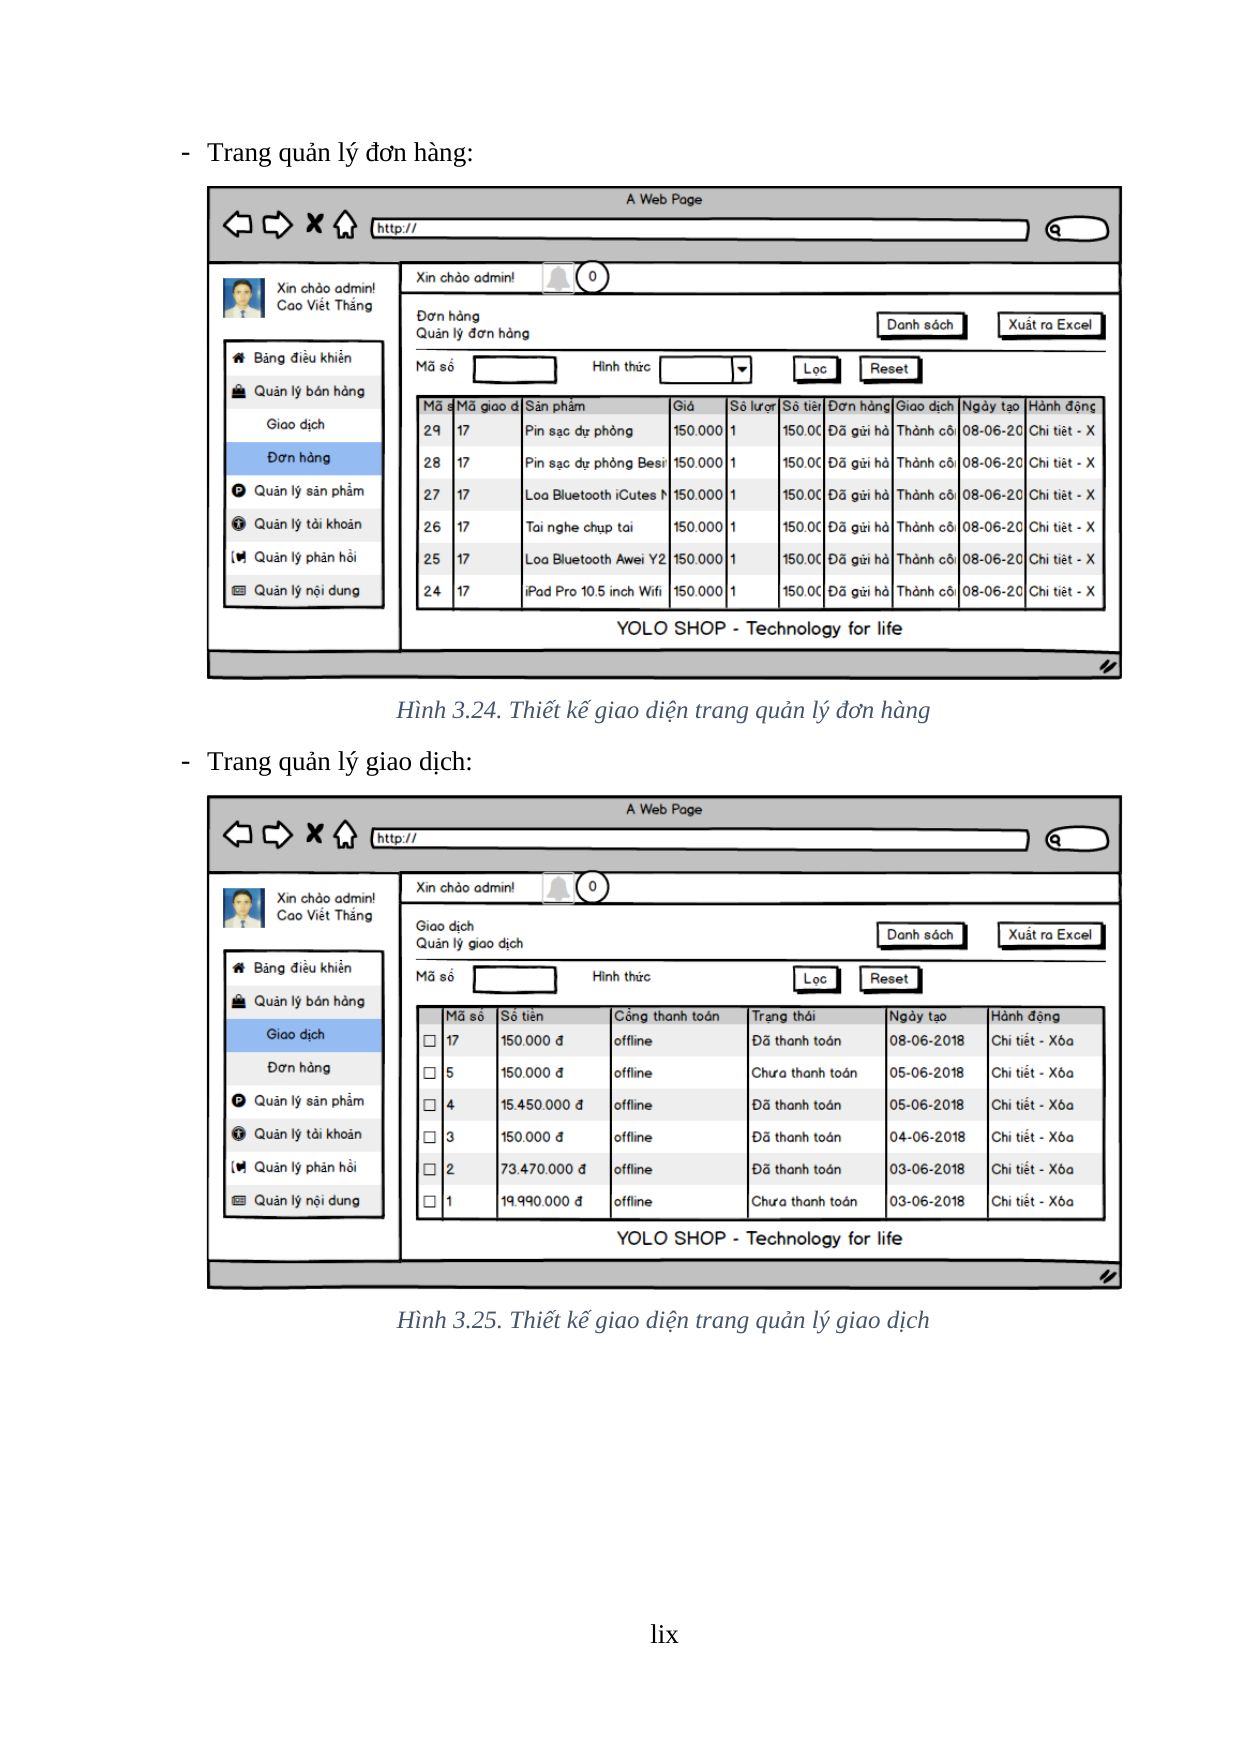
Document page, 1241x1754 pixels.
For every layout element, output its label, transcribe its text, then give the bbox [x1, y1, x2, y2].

picture [206, 795, 1123, 1290]
list Trang quản lý giao dịch: [177, 745, 1122, 778]
list Trang quản lý đơn hàng: [177, 136, 1122, 169]
picture [206, 186, 1123, 680]
